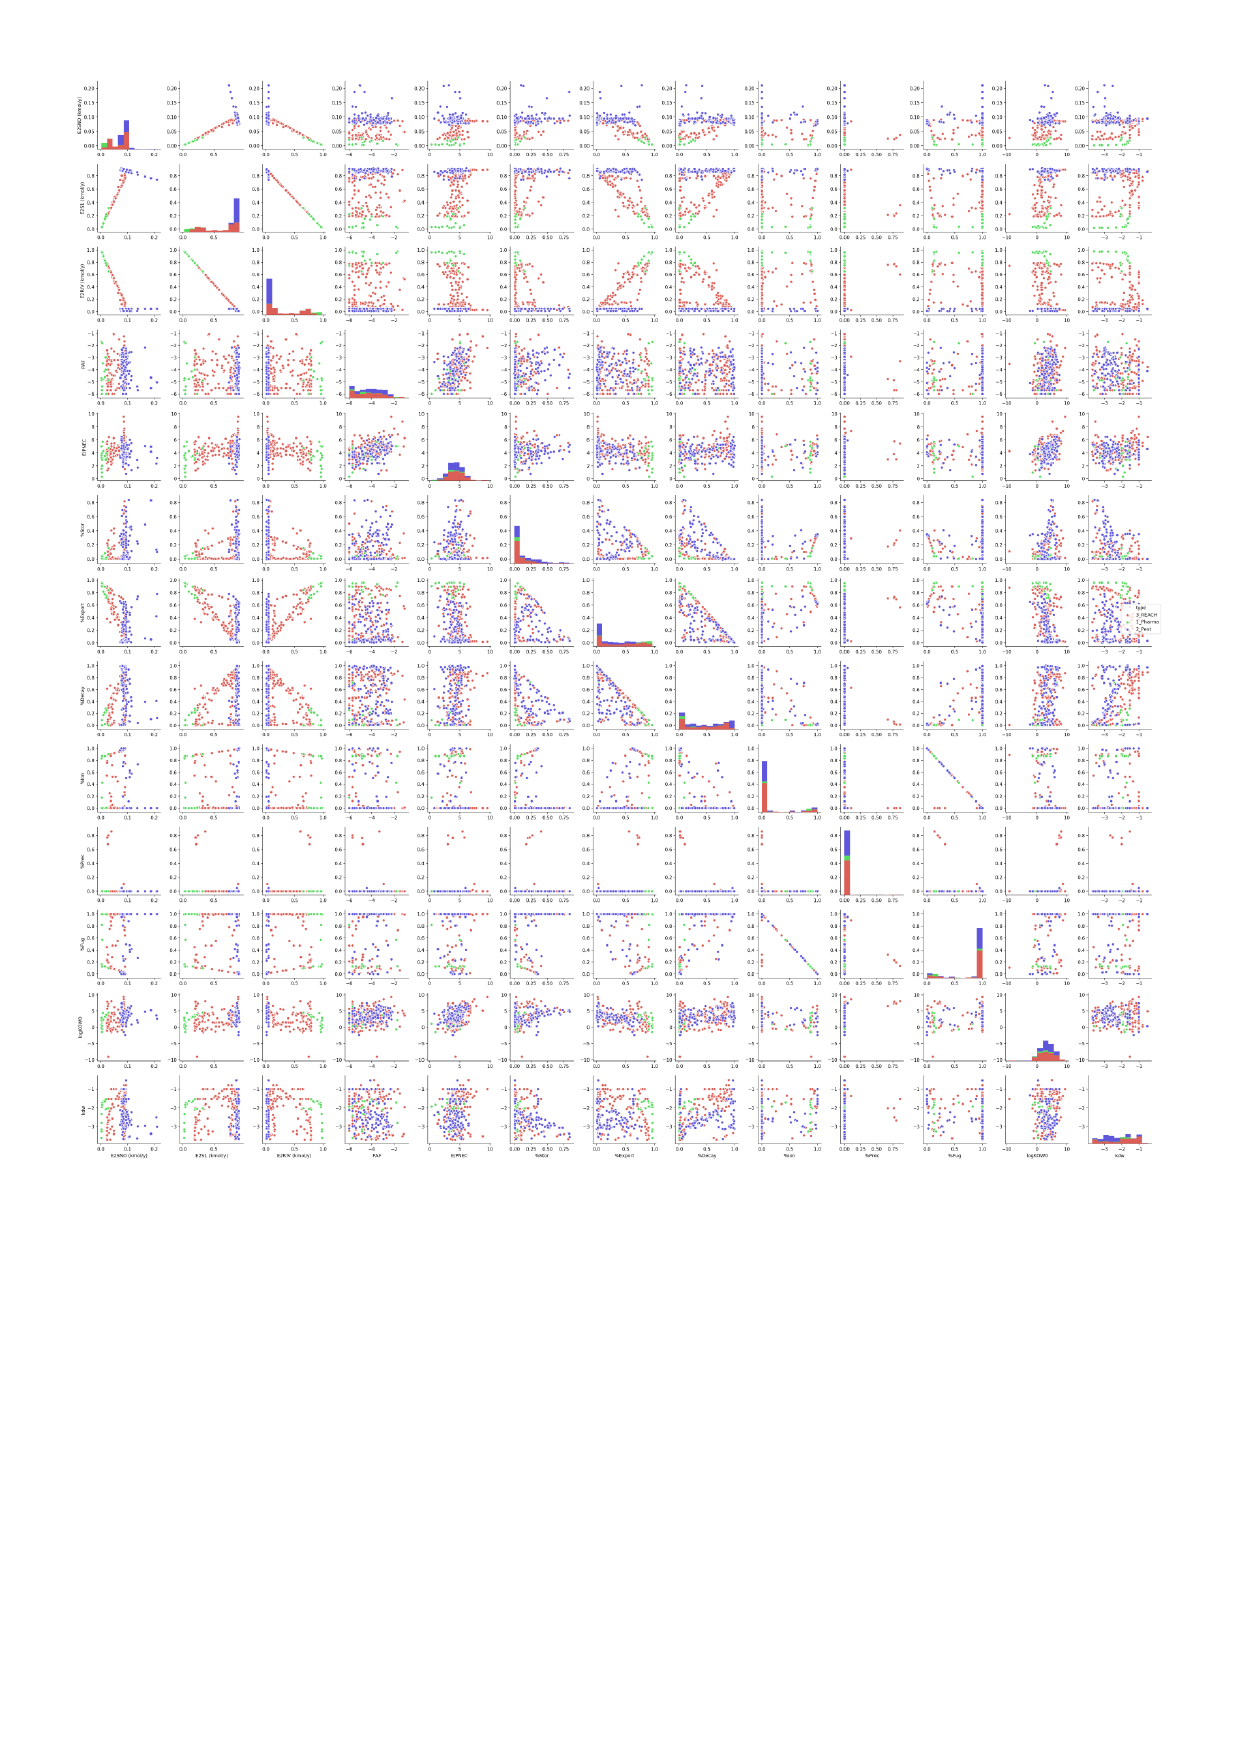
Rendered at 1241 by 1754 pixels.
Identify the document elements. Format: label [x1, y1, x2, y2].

picture [75, 75, 1163, 1163]
